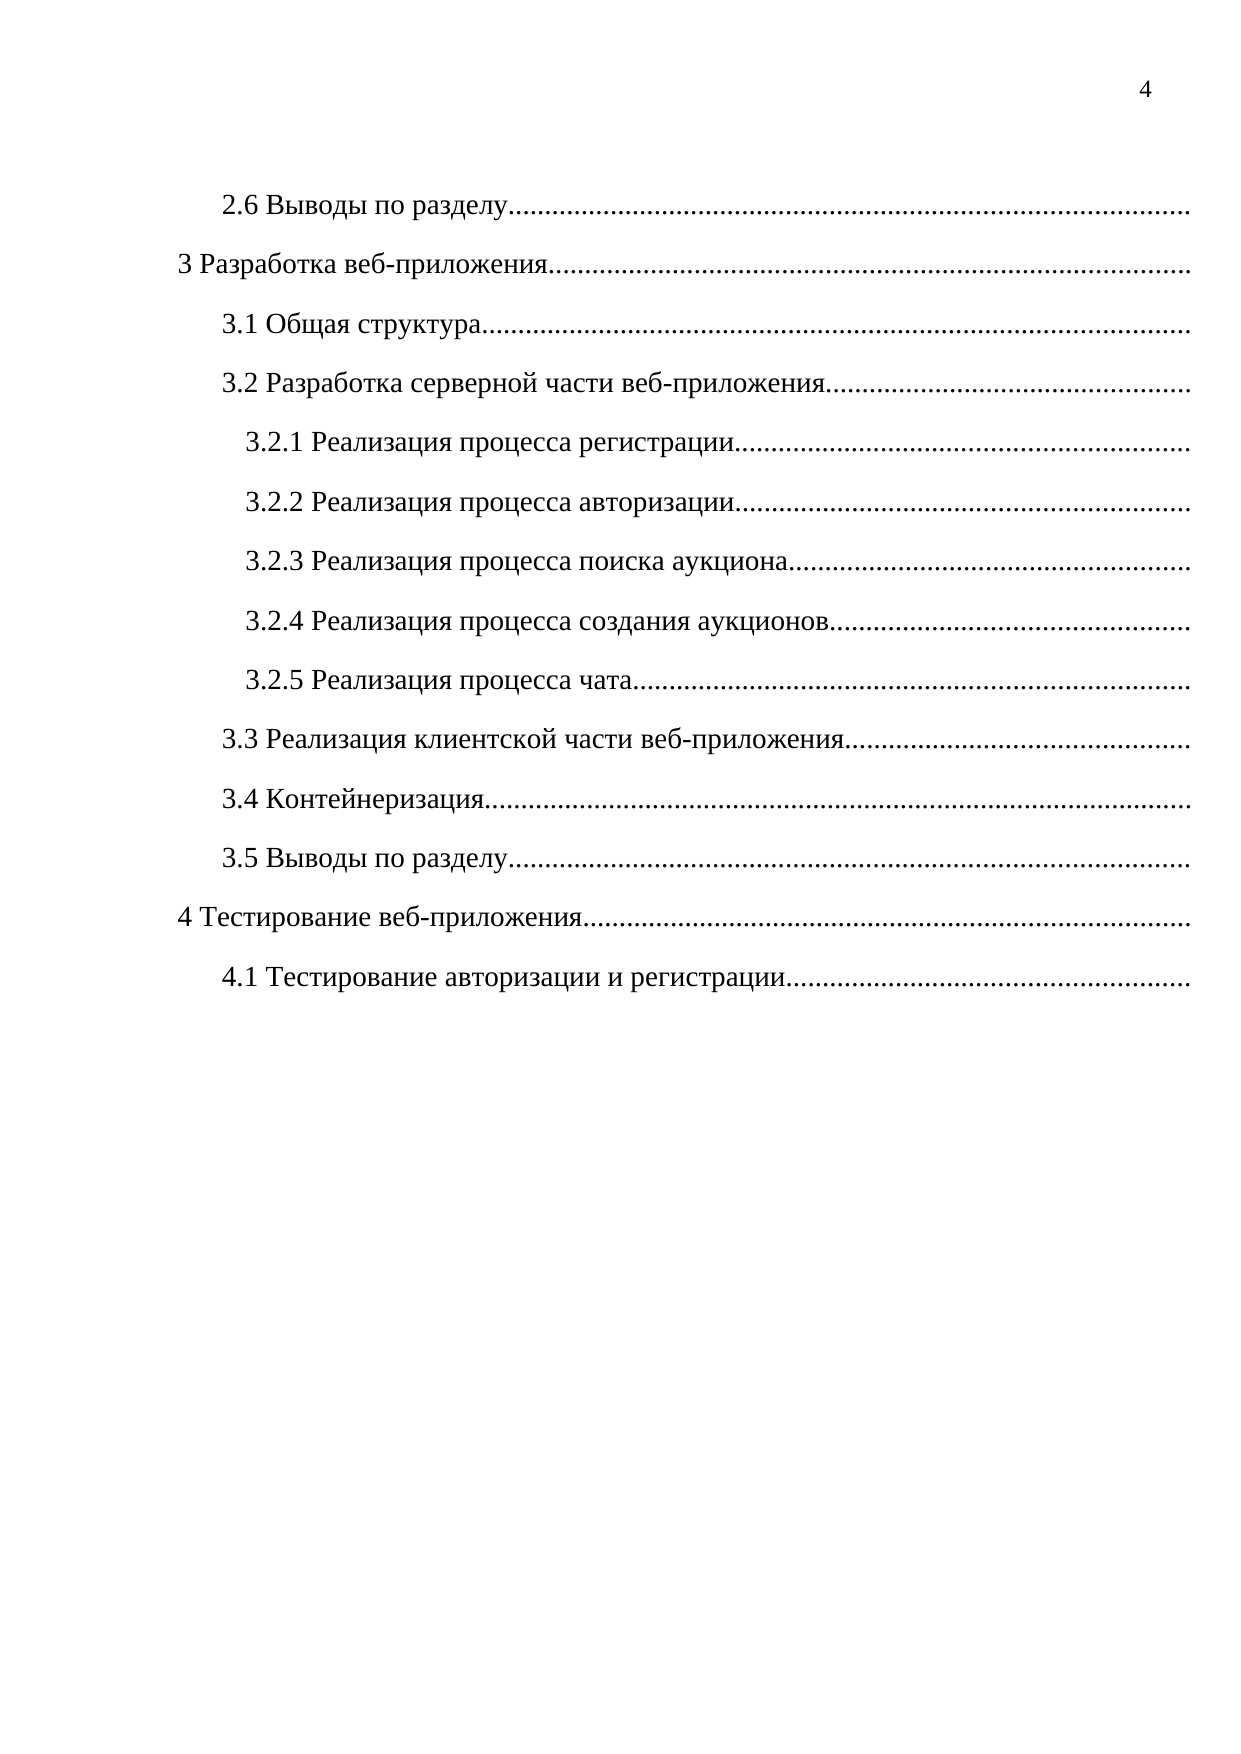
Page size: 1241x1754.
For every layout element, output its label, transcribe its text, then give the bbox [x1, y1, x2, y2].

text 4 Тестирование веб-приложения 41 [177, 899, 1152, 933]
text 3.5 Выводы по разделу 39 [177, 840, 1152, 874]
text 3.3 Реализация клиентской части веб-приложения 34 [177, 721, 1152, 755]
text 3.4 Контейнеризация 38 [177, 781, 1152, 814]
text 3.2.5 Реализация процесса чата 33 [177, 662, 1152, 696]
text 3 Разработка веб-приложения 24 [177, 246, 1152, 280]
text 3.2 Разработка серверной части веб-приложения 24 [177, 365, 1152, 399]
text 3.2.1 Реализация процесса регистрации 29 [177, 424, 1152, 458]
text 2.6 Выводы по разделу 23 [177, 187, 1152, 221]
text 3.1 Общая структура 24 [177, 306, 1152, 339]
text 3.2.3 Реализация процесса поиска аукциона 31 [177, 543, 1152, 577]
text 3.2.2 Реализация процесса авторизации 30 [177, 484, 1152, 517]
text 3.2.4 Реализация процесса создания аукционов 32 [177, 603, 1152, 636]
text 4.1 Тестирование авторизации и регистрации 41 [177, 959, 1152, 992]
